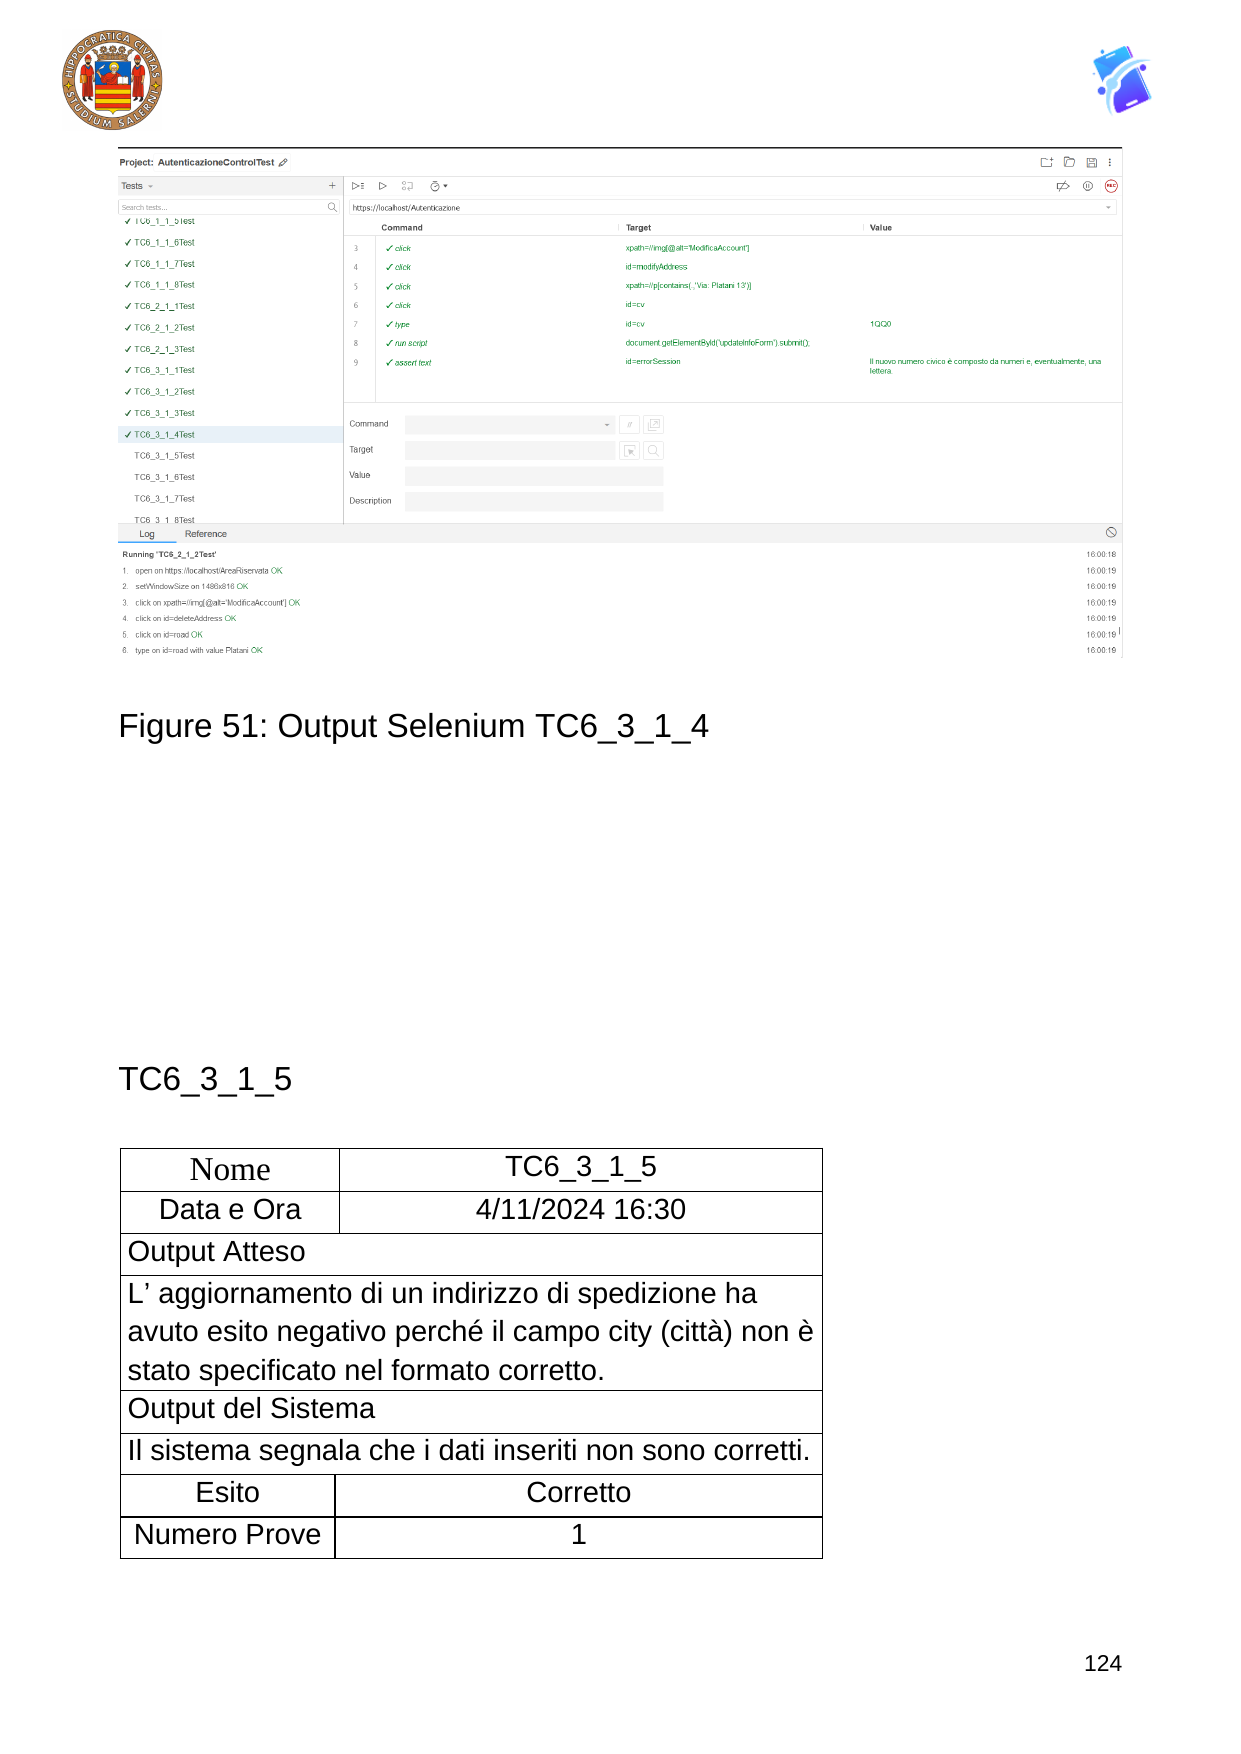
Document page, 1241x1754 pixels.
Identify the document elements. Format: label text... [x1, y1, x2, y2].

table_header Nome [121, 1149, 339, 1191]
table_header TC6_3_1_5 [340, 1149, 822, 1191]
table_cell 1 [336, 1518, 822, 1558]
table_cell L’ aggiornamento di un indirizzo di spedizione ha avuto esito negativo perché il campo city (città) non è stato specificato nel formato corretto. [121, 1276, 822, 1390]
table_cell Output Atteso [121, 1234, 822, 1275]
table_cell 4/11/2024 16:30 [340, 1192, 822, 1233]
text TC6_3_1_5 [118, 1059, 1122, 1098]
table_cell Numero Prove [121, 1518, 334, 1558]
table_cell Output del Sistema [121, 1391, 822, 1432]
table_cell Esito [121, 1475, 334, 1516]
text Figure 51: Output Selenium TC6_3_1_4 [118, 706, 1122, 744]
picture [118, 25, 1178, 658]
picture [61, 29, 163, 131]
table_cell Il sistema segnala che i dati inseriti non sono corretti. [121, 1434, 822, 1474]
table_cell Data e Ora [121, 1192, 339, 1233]
table_cell Corretto [336, 1475, 822, 1516]
